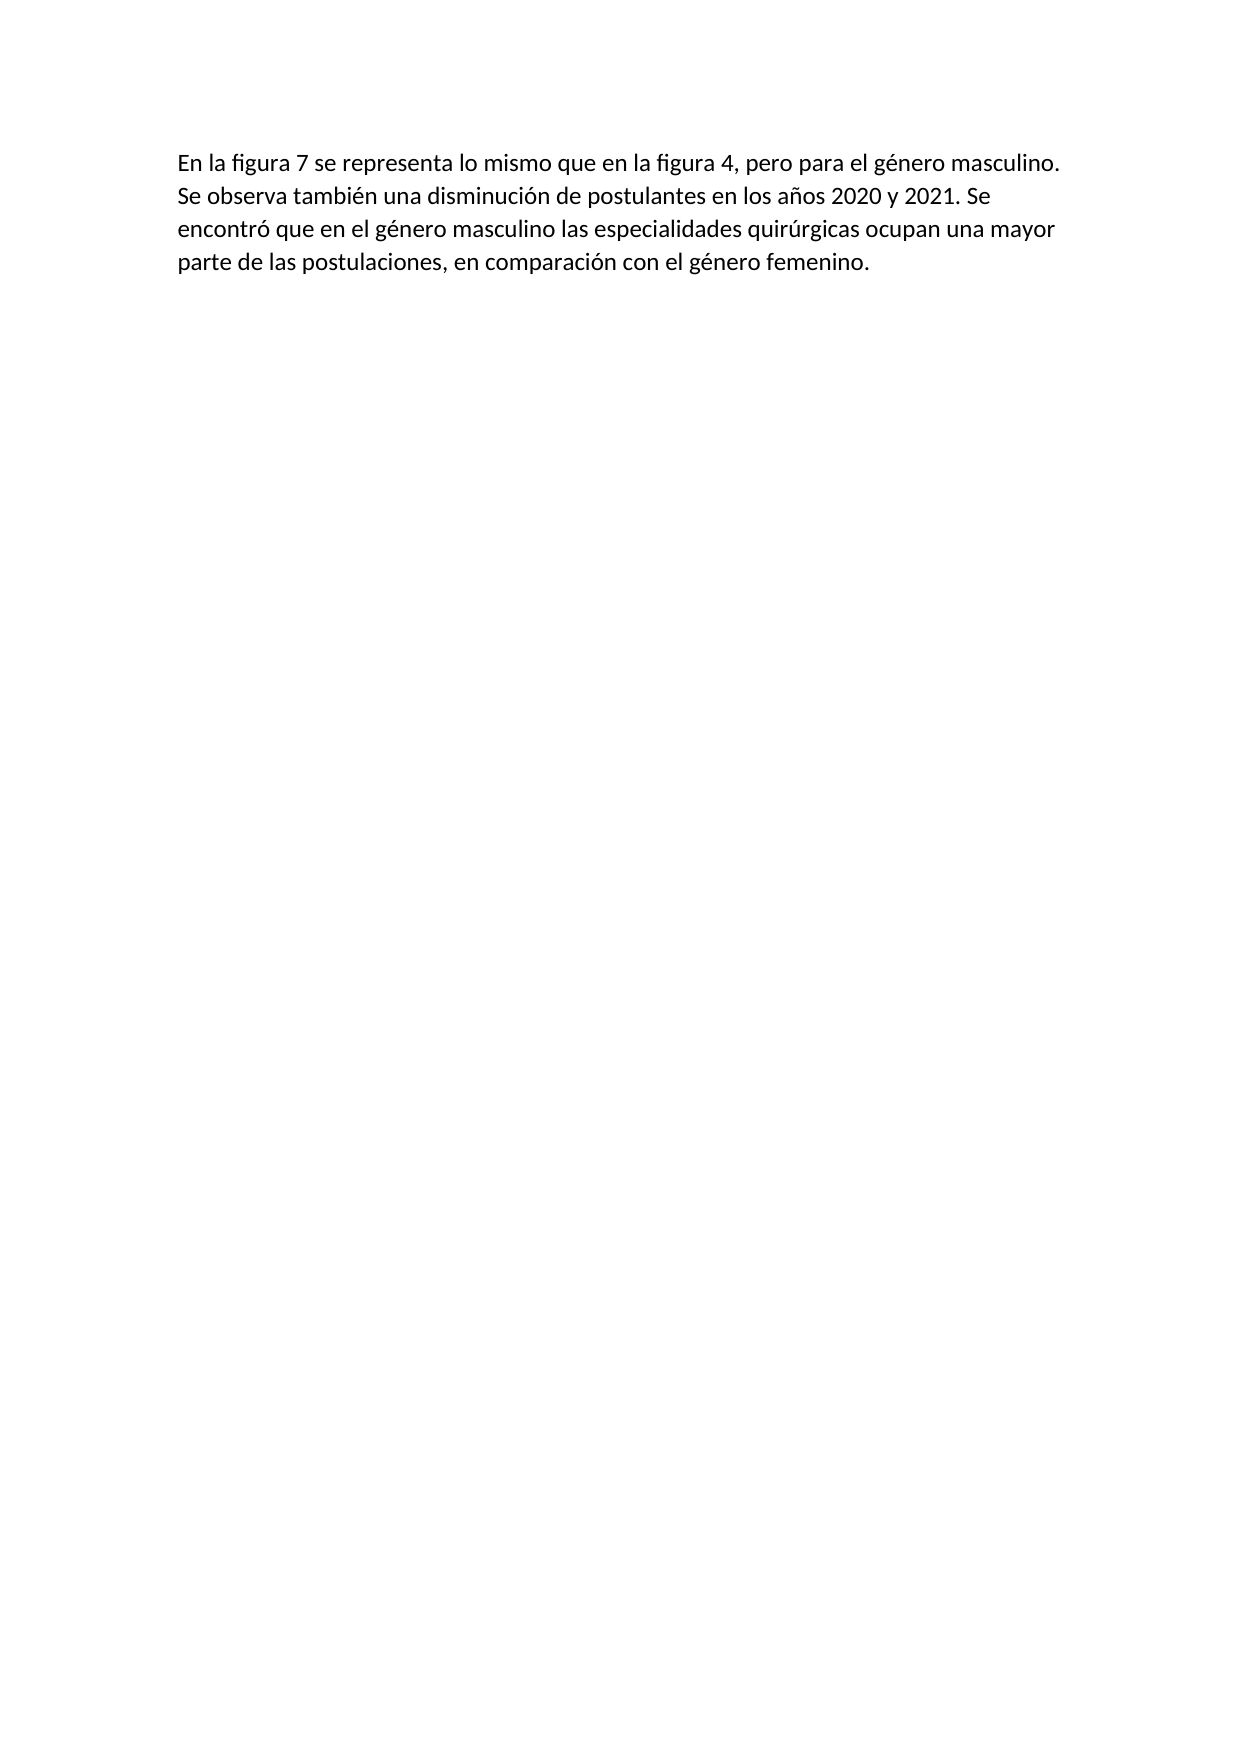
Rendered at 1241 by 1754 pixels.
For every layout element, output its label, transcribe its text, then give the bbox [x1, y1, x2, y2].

text En la figura 7 se representa lo mismo que en la figura 4, pero para el género masculino. Se observa también una disminución de postulantes en los años 2020 y 2021. Se encontró que en el género masculino las especialidades quirúrgicas ocupan una mayor parte de las postulaciones, en comparación con el género femenino. [177, 148, 1063, 277]
